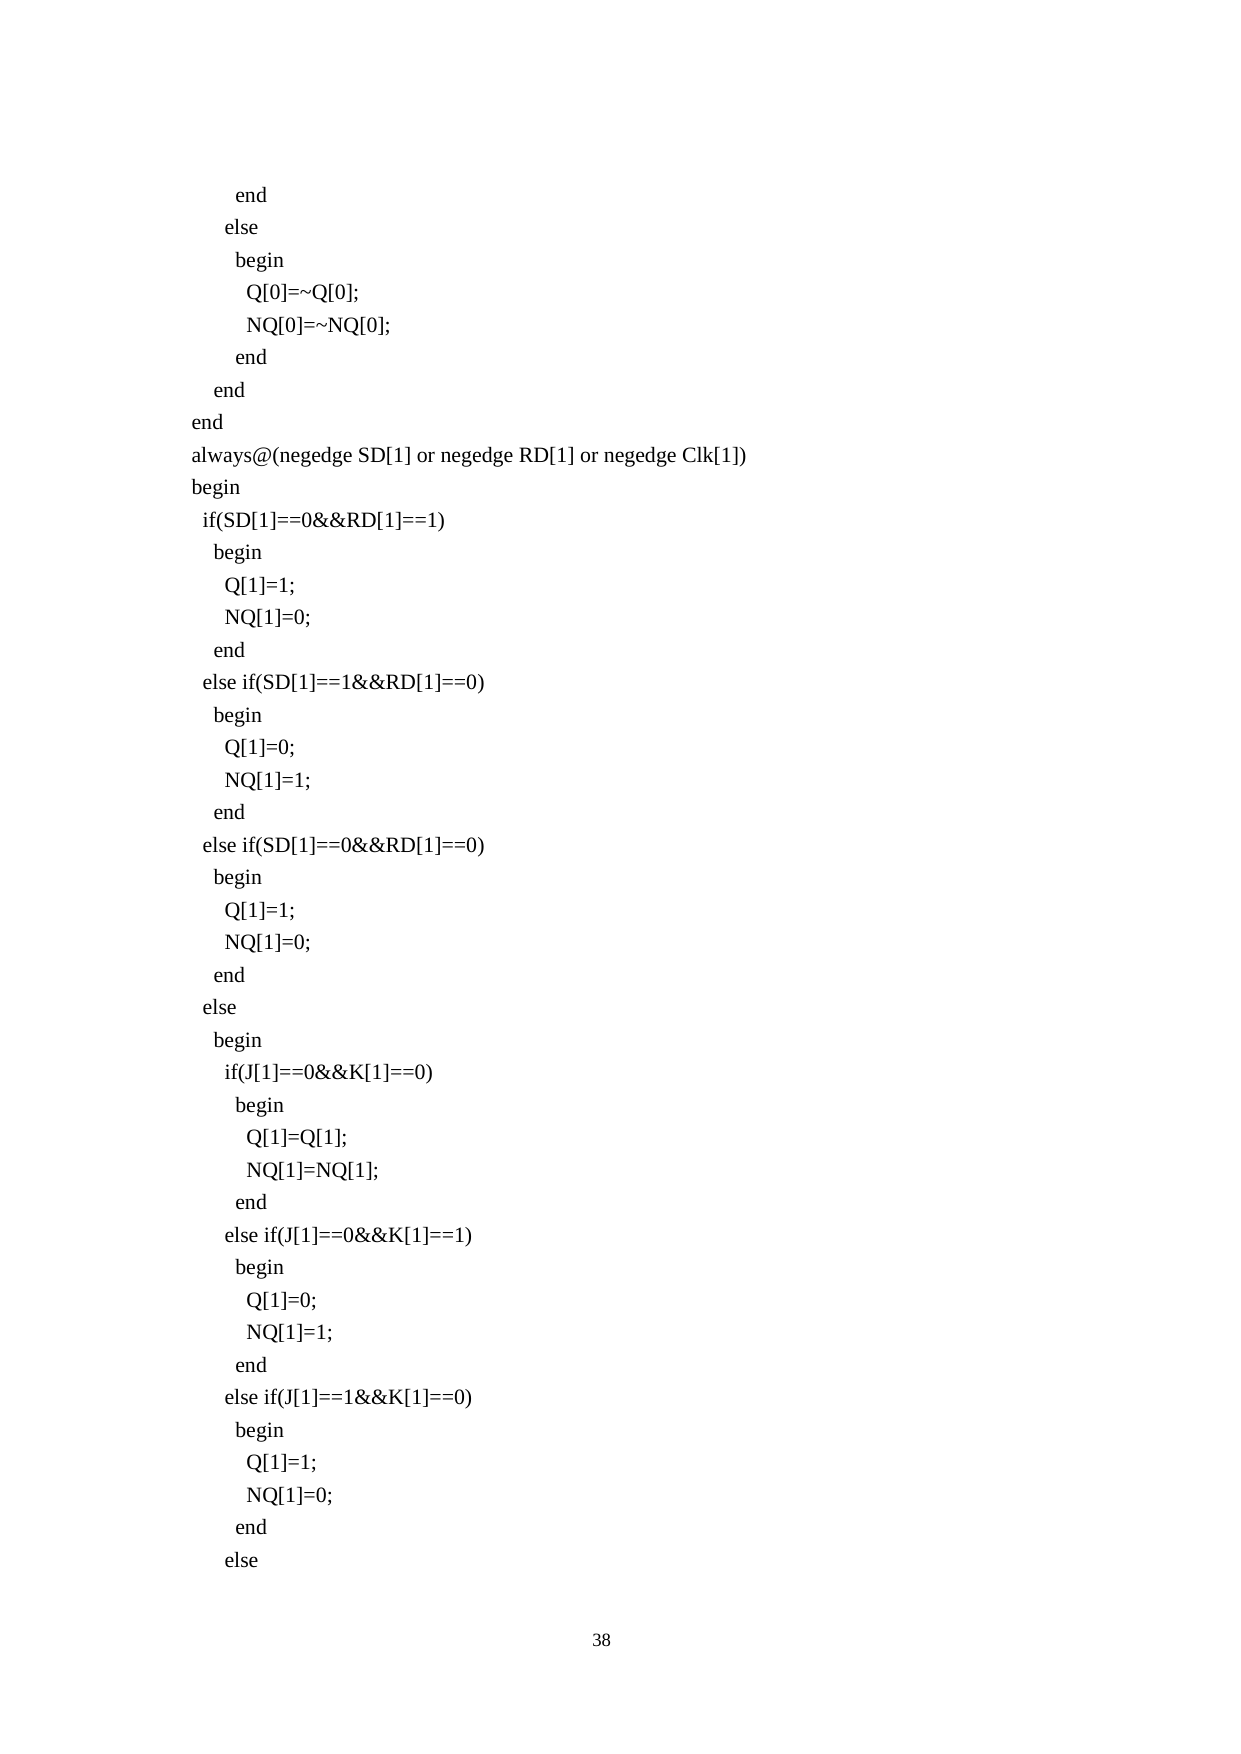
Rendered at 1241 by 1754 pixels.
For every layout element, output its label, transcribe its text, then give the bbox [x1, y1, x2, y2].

text end [148, 1186, 1092, 1218]
text else if(J[1]==1&&K[1]==0) [148, 1381, 1092, 1413]
text begin [148, 536, 1092, 568]
text NQ[1]=1; [148, 763, 1092, 796]
text begin [148, 1023, 1092, 1056]
text begin [148, 1413, 1092, 1446]
text else if(SD[1]==0&&RD[1]==0) [148, 828, 1092, 861]
text begin [148, 698, 1092, 731]
text NQ[1]=0; [148, 1478, 1092, 1511]
text NQ[1]=0; [148, 601, 1092, 633]
text Q[1]=0; [148, 1283, 1092, 1316]
text always@(negedge SD[1] or negedge RD[1] or negedge Clk[1]) [148, 438, 1092, 471]
text else if(SD[1]==1&&RD[1]==0) [148, 666, 1092, 698]
text begin [148, 1251, 1092, 1283]
text end [148, 796, 1092, 828]
text Q[1]=1; [148, 1446, 1092, 1478]
text else [148, 211, 1092, 243]
text Q[1]=Q[1]; [148, 1121, 1092, 1153]
text end [148, 406, 1092, 438]
text if(J[1]==0&&K[1]==0) [148, 1056, 1092, 1088]
text begin [148, 243, 1092, 276]
text NQ[1]=0; [148, 926, 1092, 958]
text end [148, 1511, 1092, 1543]
text Q[1]=1; [148, 893, 1092, 926]
text else if(J[1]==0&&K[1]==1) [148, 1218, 1092, 1251]
text NQ[1]=NQ[1]; [148, 1153, 1092, 1186]
text end [148, 633, 1092, 666]
text end [148, 341, 1092, 373]
text end [148, 178, 1092, 211]
text NQ[1]=1; [148, 1316, 1092, 1348]
text Q[1]=1; [148, 568, 1092, 601]
text else [148, 991, 1092, 1023]
text else [148, 1543, 1092, 1576]
text Q[1]=0; [148, 731, 1092, 763]
text begin [148, 471, 1092, 503]
text begin [148, 861, 1092, 893]
text end [148, 958, 1092, 991]
text NQ[0]=~NQ[0]; [148, 308, 1092, 341]
text Q[0]=~Q[0]; [148, 276, 1092, 308]
text end [148, 1348, 1092, 1381]
text end [148, 373, 1092, 406]
text begin [148, 1088, 1092, 1121]
text if(SD[1]==0&&RD[1]==1) [148, 503, 1092, 536]
